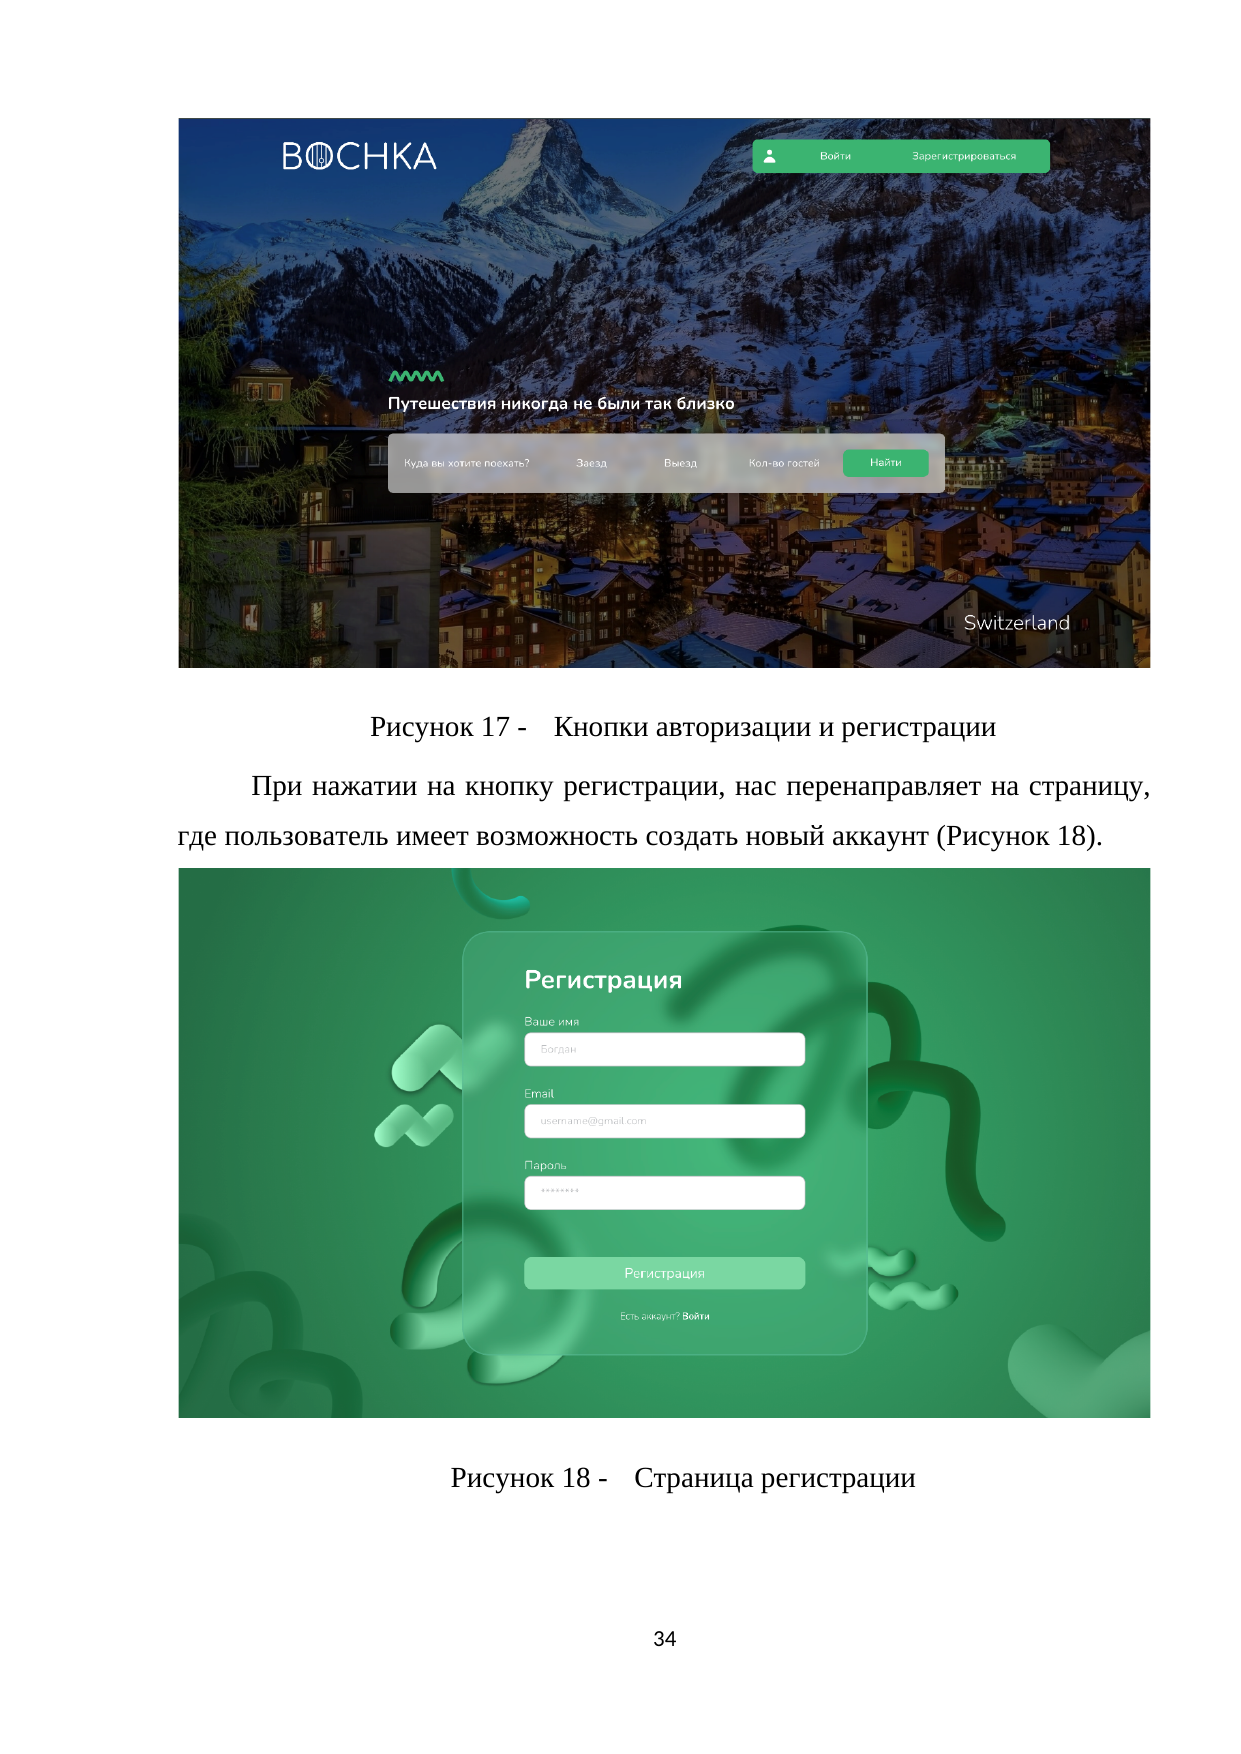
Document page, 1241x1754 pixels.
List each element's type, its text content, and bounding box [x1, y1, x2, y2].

picture [178, 868, 1151, 1418]
text При нажатии на кнопку регистрации, нас перенаправляет на страницу, где пользователь имеет возможность создать новый аккаунт (Рисунок 18). [177, 768, 1152, 852]
text Страница регистрации [215, 1460, 1152, 1493]
text Кнопки авторизации и регистрации [215, 709, 1152, 743]
picture [178, 118, 1151, 668]
